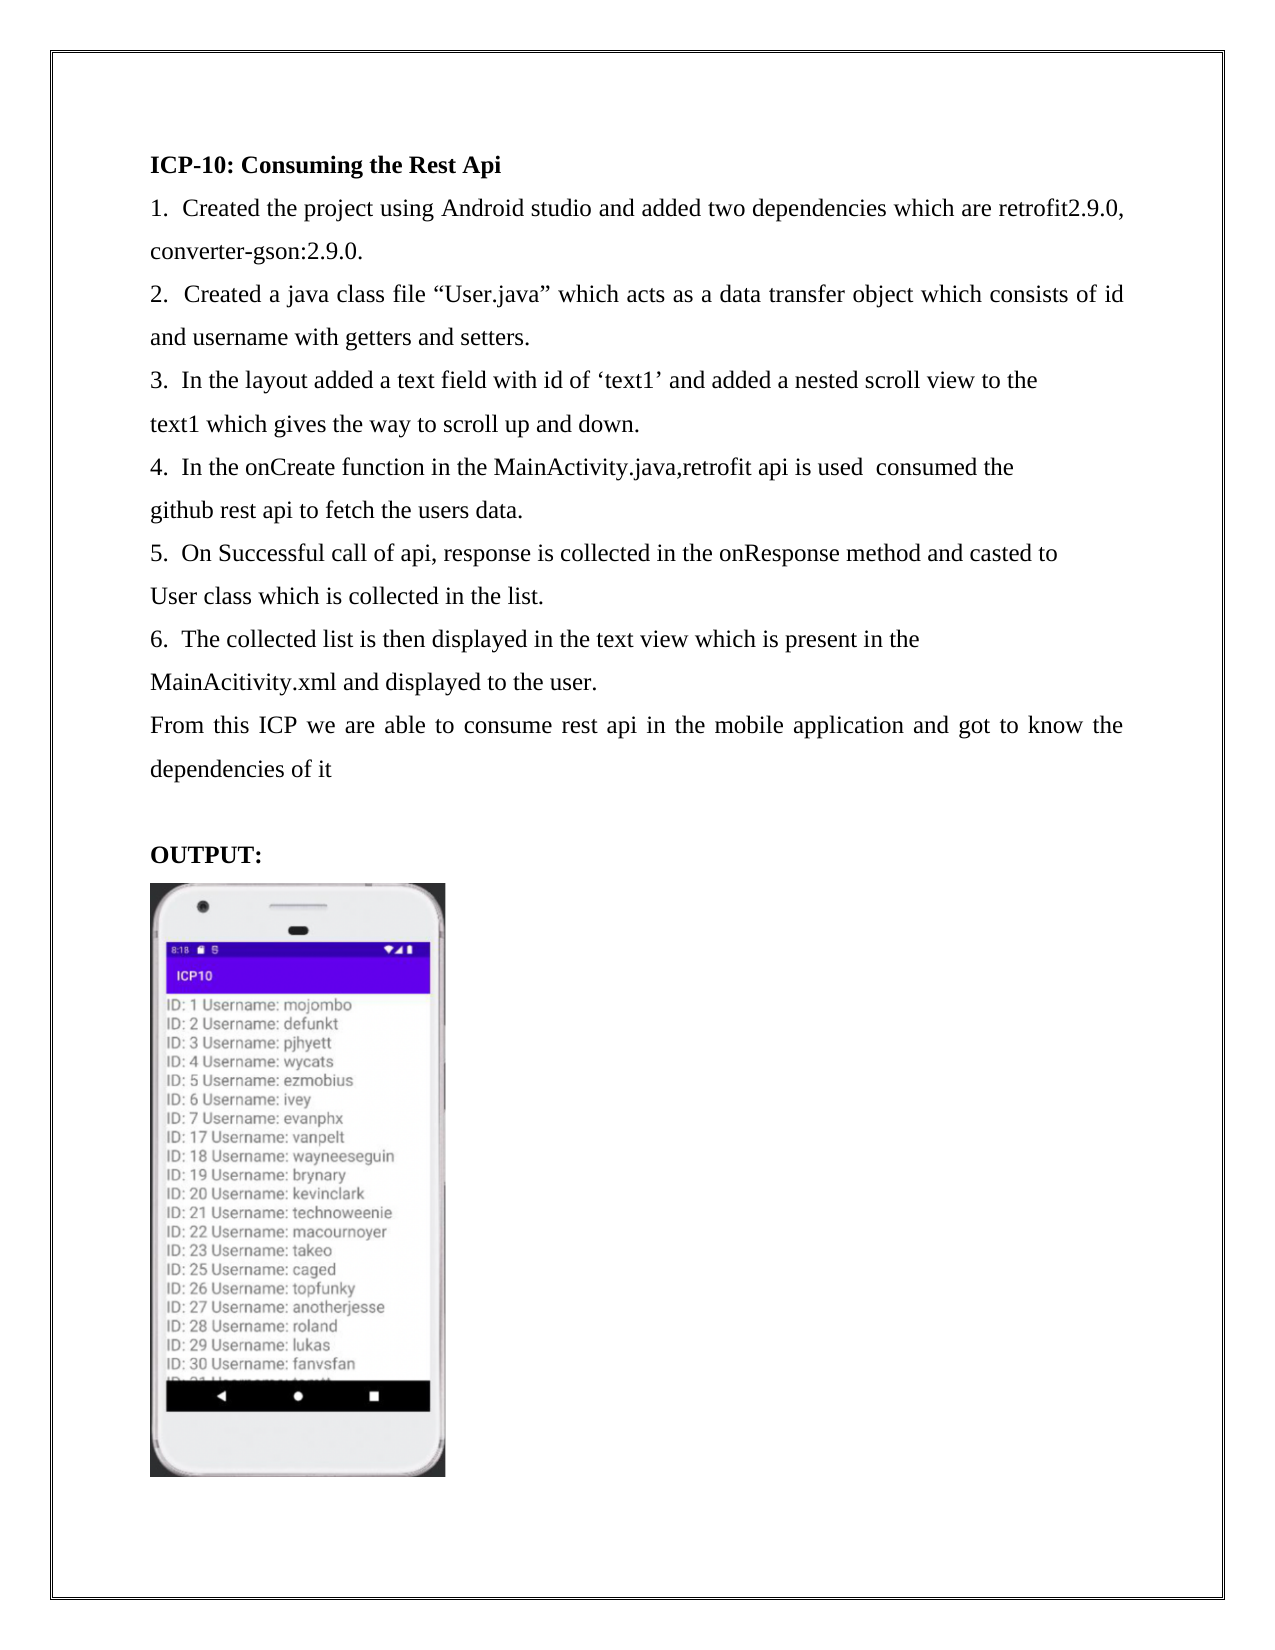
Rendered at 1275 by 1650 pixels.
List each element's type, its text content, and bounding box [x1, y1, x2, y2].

text github rest api to fetch the users data. [150, 495, 1125, 524]
text text1 which gives the way to scroll up and down. [150, 409, 1125, 437]
text 5. On Successful call of api, response is collected in the onResponse method and casted to [150, 538, 1125, 567]
text OUTPUT: [150, 840, 1125, 869]
text 4. In the onCreate function in the MainActivity.java,retrofit api is used consumed the [150, 452, 1125, 481]
text MainAcitivity.xml and displayed to the user. [150, 667, 1125, 696]
text 2. Created a java class file “User.java” which acts as a data transfer object which consists of id and username with getters and setters. [150, 279, 1125, 351]
picture [150, 883, 446, 1477]
text User class which is collected in the list. [150, 581, 1125, 610]
text 6. The collected list is then displayed in the text view which is present in the [150, 624, 1125, 653]
text 3. In the layout added a text field with id of ‘text1’ and added a nested scroll view to the [150, 366, 1125, 394]
text ICP-10: Consuming the Rest Api [150, 150, 1125, 179]
text 1. Created the project using Android studio and added two dependencies which are retrofit2.9.0, converter-gson:2.9.0. [150, 193, 1125, 265]
text From this ICP we are able to consume rest api in the mobile application and got to know the dependencies of it [150, 711, 1125, 782]
